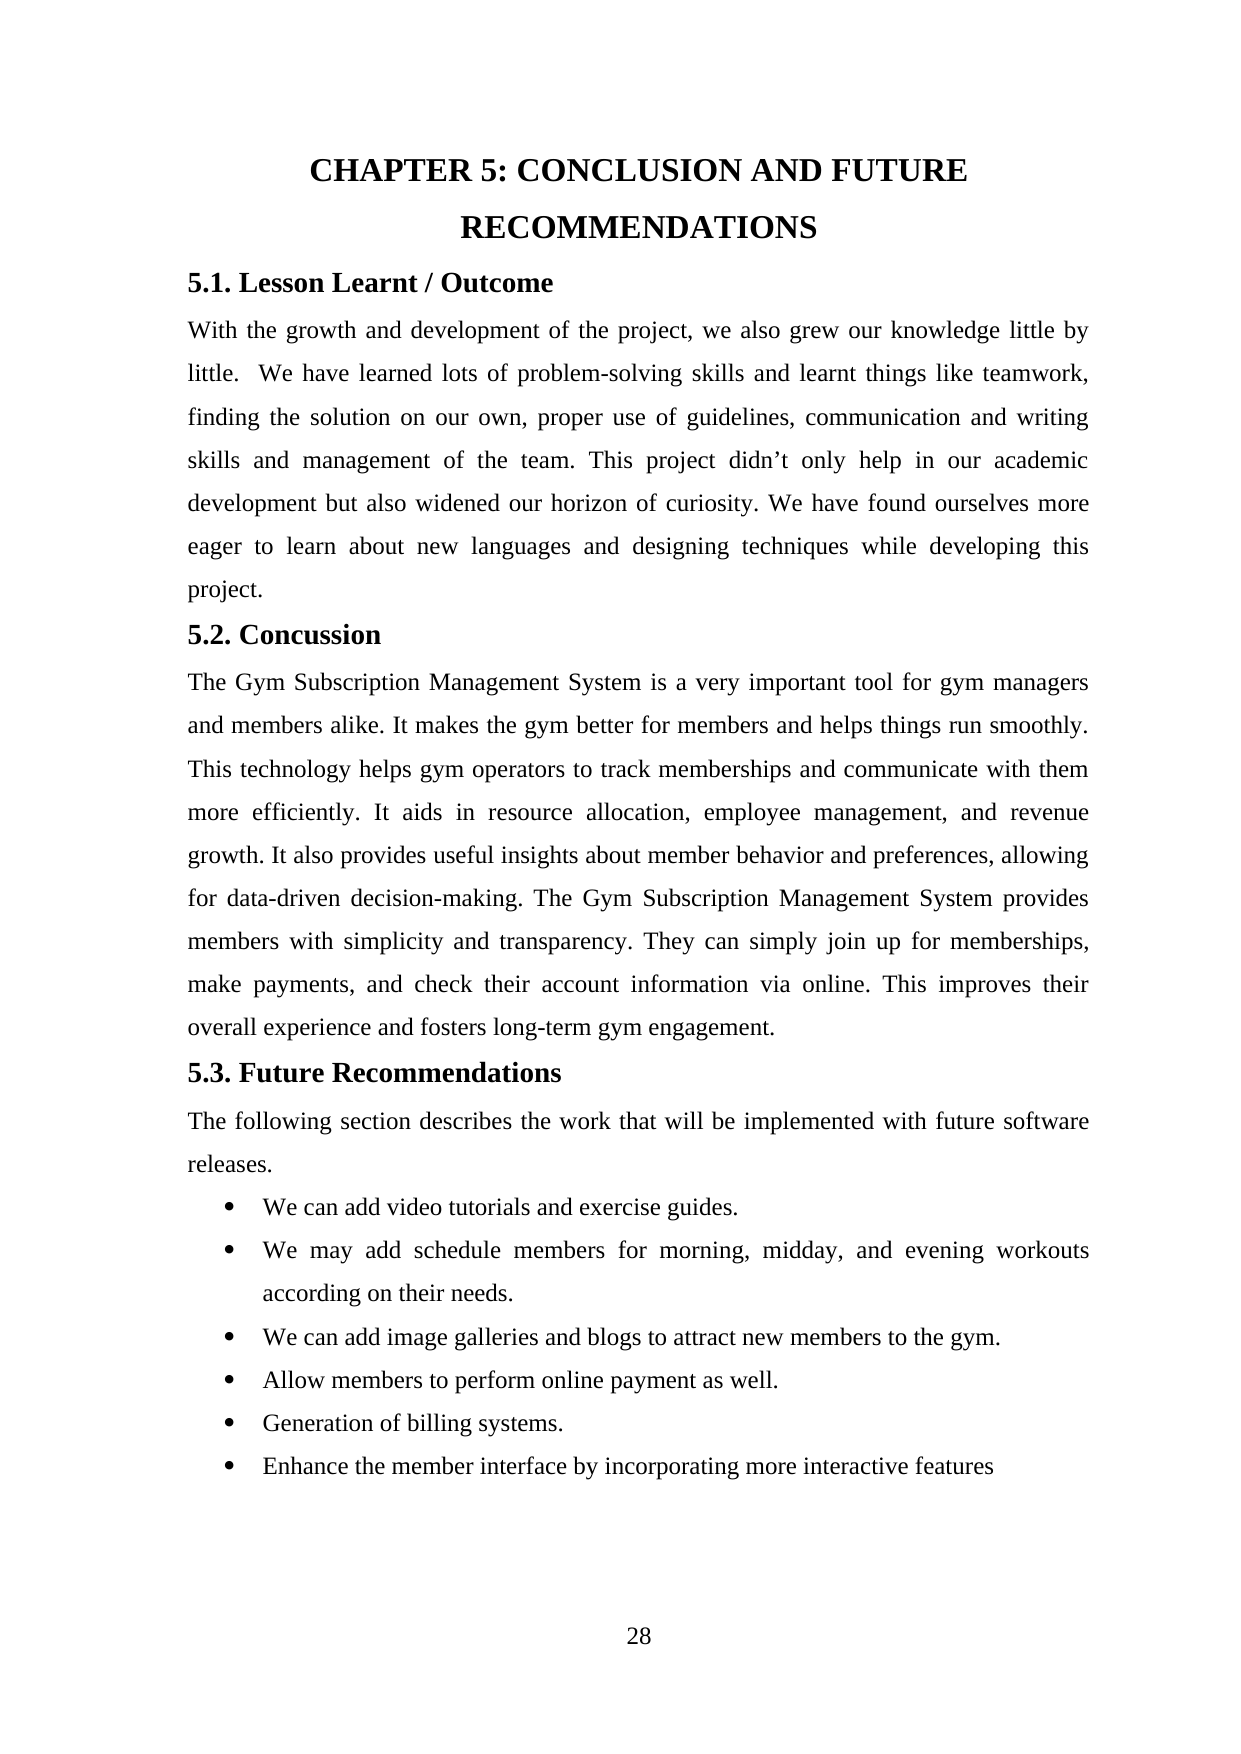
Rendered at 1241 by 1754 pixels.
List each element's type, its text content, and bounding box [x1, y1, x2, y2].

text The Gym Subscription Management System is a very important tool for gym managers and members alike. It makes the gym better for members and helps things run smoothly. This technology helps gym operators to track memberships and communicate with them more efficiently. It aids in resource allocation, employee management, and revenue growth. It also provides useful insights about member behavior and preferences, allowing for data-driven decision-making. The Gym Subscription Management System provides members with simplicity and transparency. They can simply join up for memberships, make payments, and check their account information via online. This improves their overall experience and fosters long-term gym engagement. [187, 667, 1090, 1041]
list Generation of billing systems. [225, 1408, 1090, 1437]
list We can add image galleries and blogs to attract new members to the gym. [225, 1322, 1090, 1350]
list We may add schedule members for morning, midday, and evening workouts according on their needs. [225, 1235, 1090, 1307]
subtitle CHAPTER 5: CONCLUSION AND FUTURE RECOMMENDATIONS [187, 150, 1090, 246]
subtitle 5.2. Concussion [187, 617, 1090, 651]
subtitle 5.1. Lesson Learnt / Outcome [187, 265, 1090, 298]
text With the growth and development of the project, we also grew our knowledge little by little. We have learned lots of problem-solving skills and learnt things like teamwork, finding the solution on our own, proper use of guidelines, communication and writing skills and management of the team. This project didn’t only help in our academic development but also widened our horizon of curiosity. We have found ourselves more eager to learn about new languages and designing techniques while developing this project. [187, 315, 1090, 603]
list Enhance the member interface by incorporating more interactive features [225, 1451, 1090, 1480]
text The following section describes the work that will be implemented with future software releases. [187, 1106, 1090, 1178]
list Allow members to perform online payment as well. [225, 1365, 1090, 1393]
list We can add video tutorials and exercise guides. [225, 1192, 1090, 1221]
subtitle 5.3. Future Recommendations [187, 1056, 1090, 1089]
